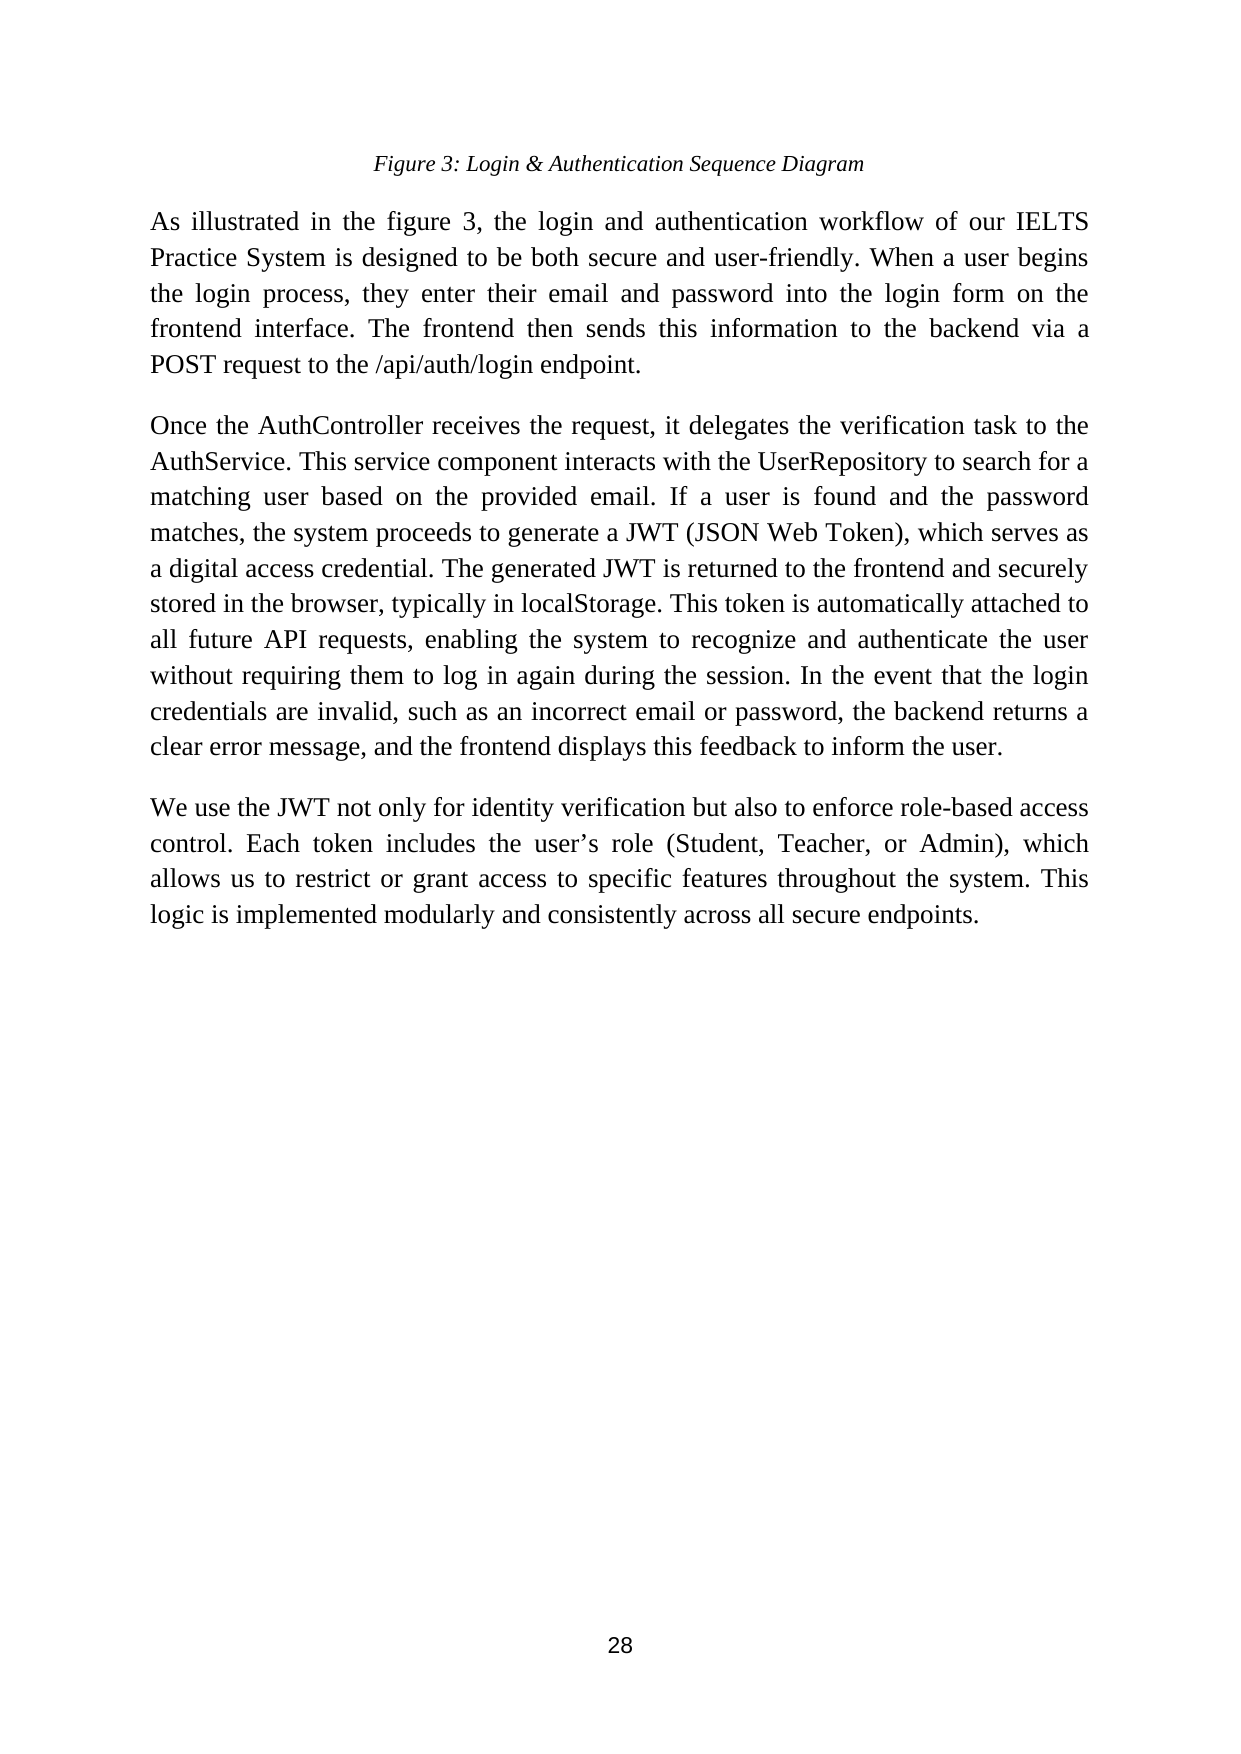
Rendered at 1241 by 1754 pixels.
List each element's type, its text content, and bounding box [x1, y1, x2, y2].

text Figure 3: Login & Authentication Sequence Diagram [150, 150, 1090, 176]
text As illustrated in the figure 3, the login and authentication workflow of our IELTS Practice System is designed to be both secure and user-friendly. When a user begins the login process, they enter their email and password into the login form on the frontend interface. The frontend then sends this information to the backend via a POST request to the /api/auth/login endpoint. [150, 205, 1090, 379]
text We use the JWT not only for identity verification but also to enforce role-based access control. Each token includes the user’s role (Student, Teacher, or Admin), which allows us to restrict or grant access to specific features throughout the system. This logic is implemented modularly and consistently across all secure endpoints. [150, 791, 1090, 929]
text Once the AuthController receives the request, it delegates the verification task to the AuthService. This service component interacts with the UserRepository to search for a matching user based on the provided email. If a user is found and the password matches, the system proceeds to generate a JWT (JSON Web Token), which serves as a digital access credential. The generated JWT is returned to the frontend and securely stored in the browser, typically in localStorage. This token is automatically attached to all future API requests, enabling the system to recognize and authenticate the user without requiring them to log in again during the session. In the event that the login credentials are invalid, such as an incorrect email or password, the backend returns a clear error message, and the frontend displays this feedback to inform the user. [150, 409, 1090, 762]
